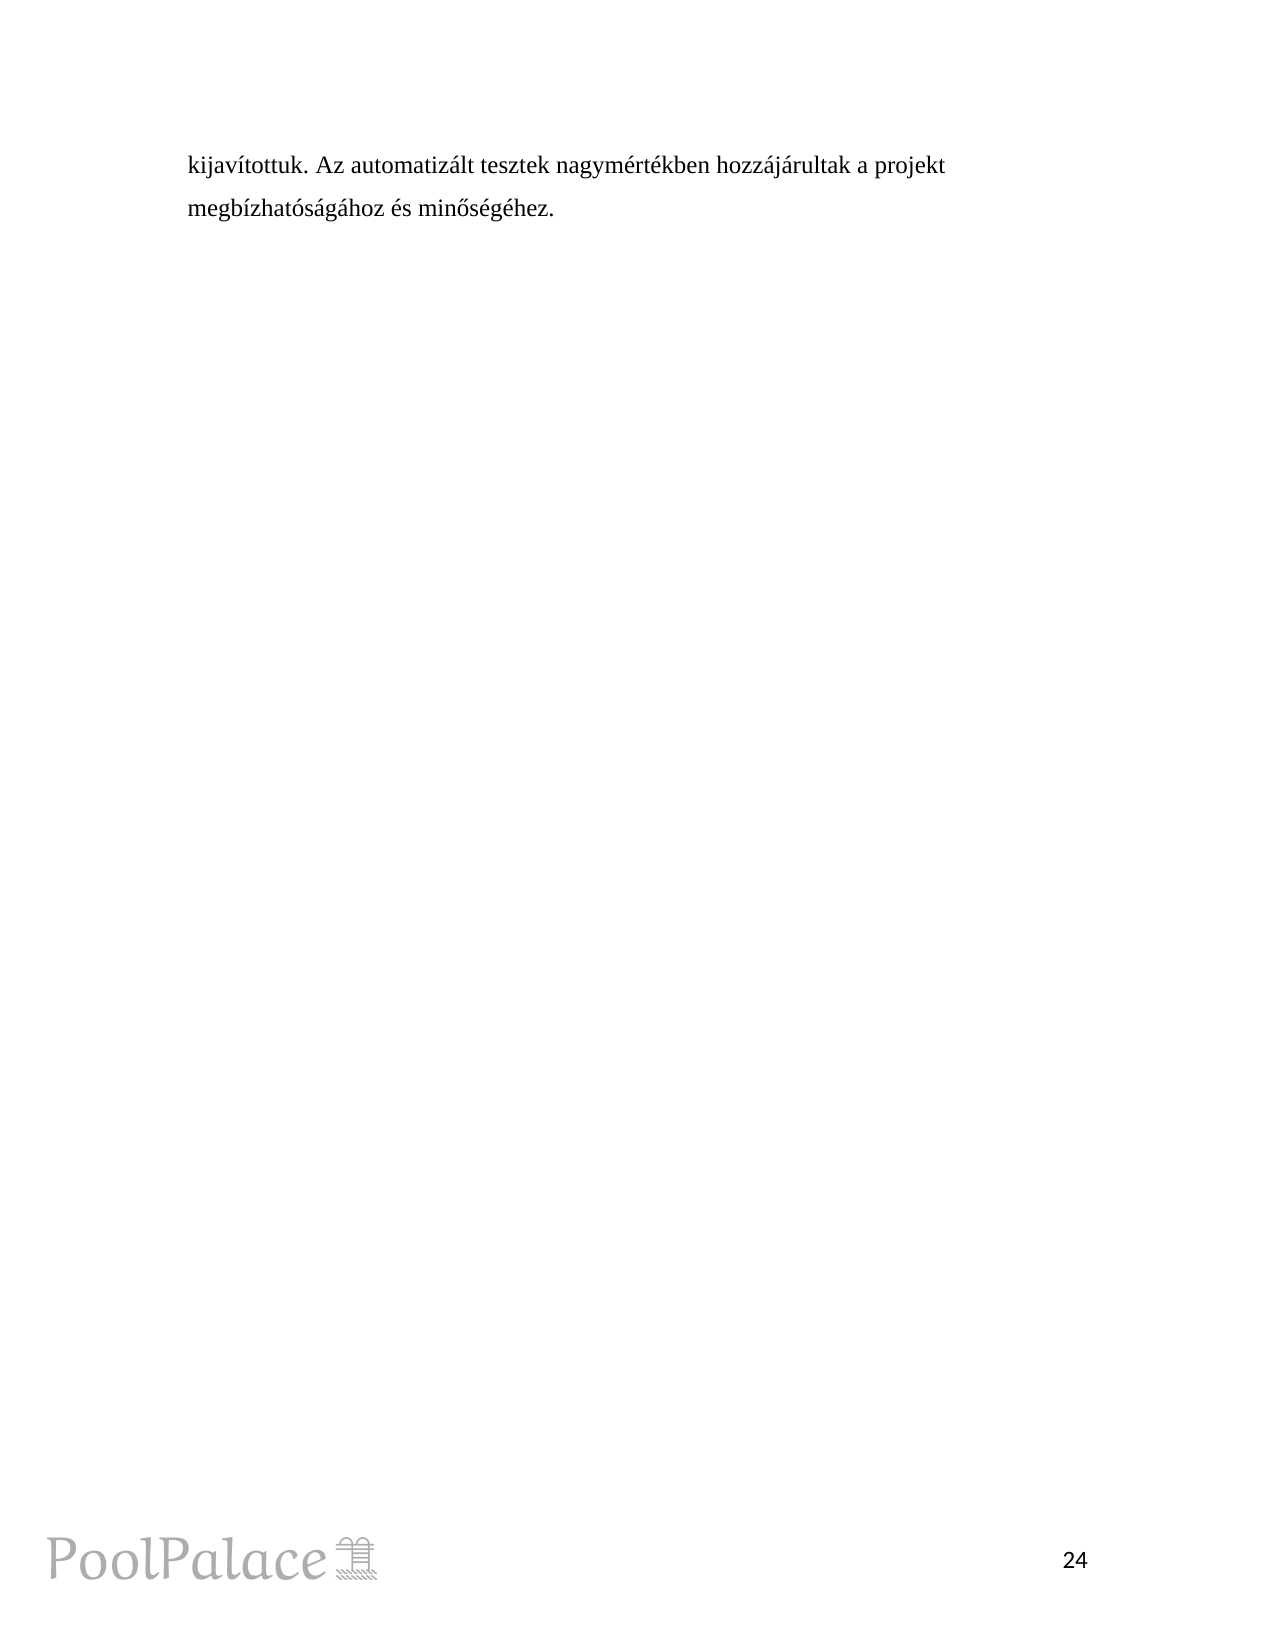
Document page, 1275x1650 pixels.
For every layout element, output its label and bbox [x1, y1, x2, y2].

picture [46, 1537, 378, 1580]
text [187, 150, 1087, 222]
